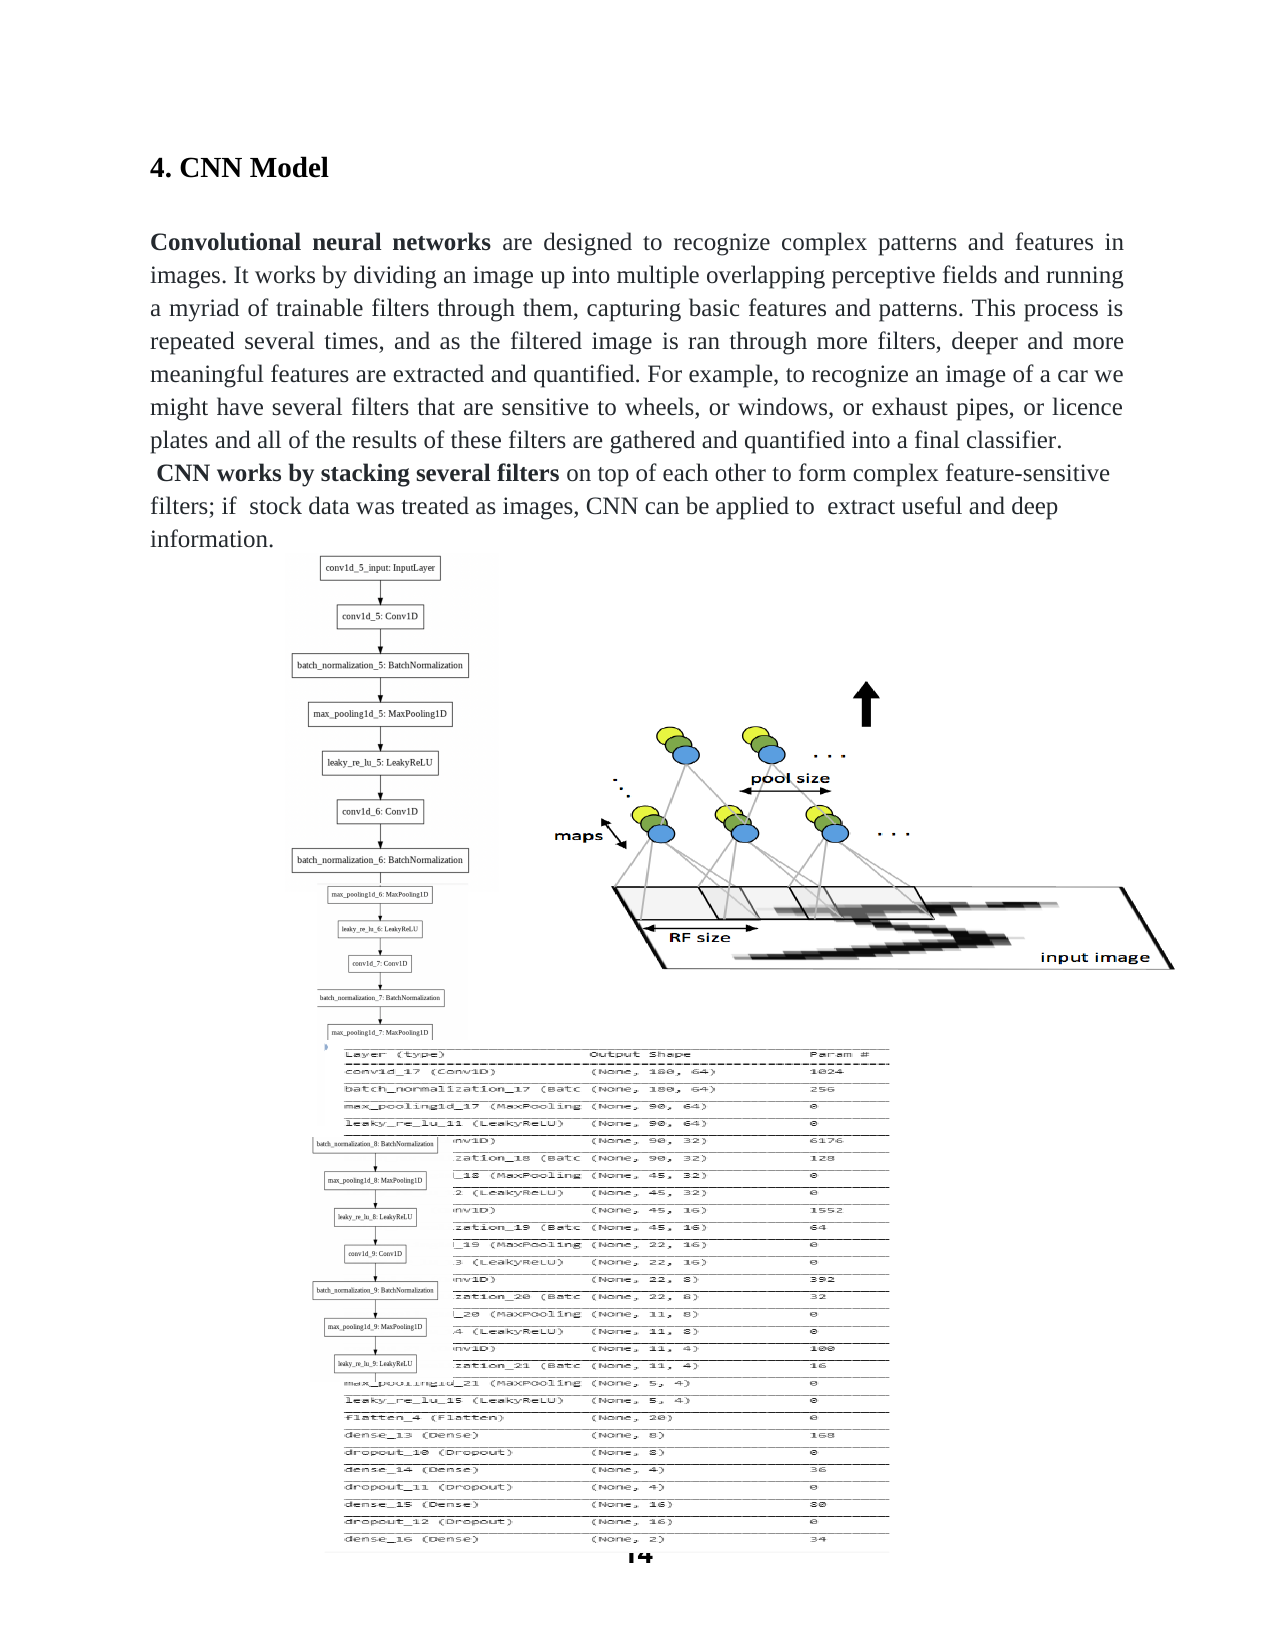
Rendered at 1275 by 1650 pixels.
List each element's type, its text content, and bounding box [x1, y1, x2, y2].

text CNN works by stacking several filters on top of each other to form complex feature-sensitive filters; if stock data was treated as images, CNN can be applied to extract useful and deep information. [150, 458, 1125, 553]
text 4. CNN Model [150, 150, 1125, 183]
picture [285, 553, 890, 1553]
picture [546, 677, 1179, 972]
